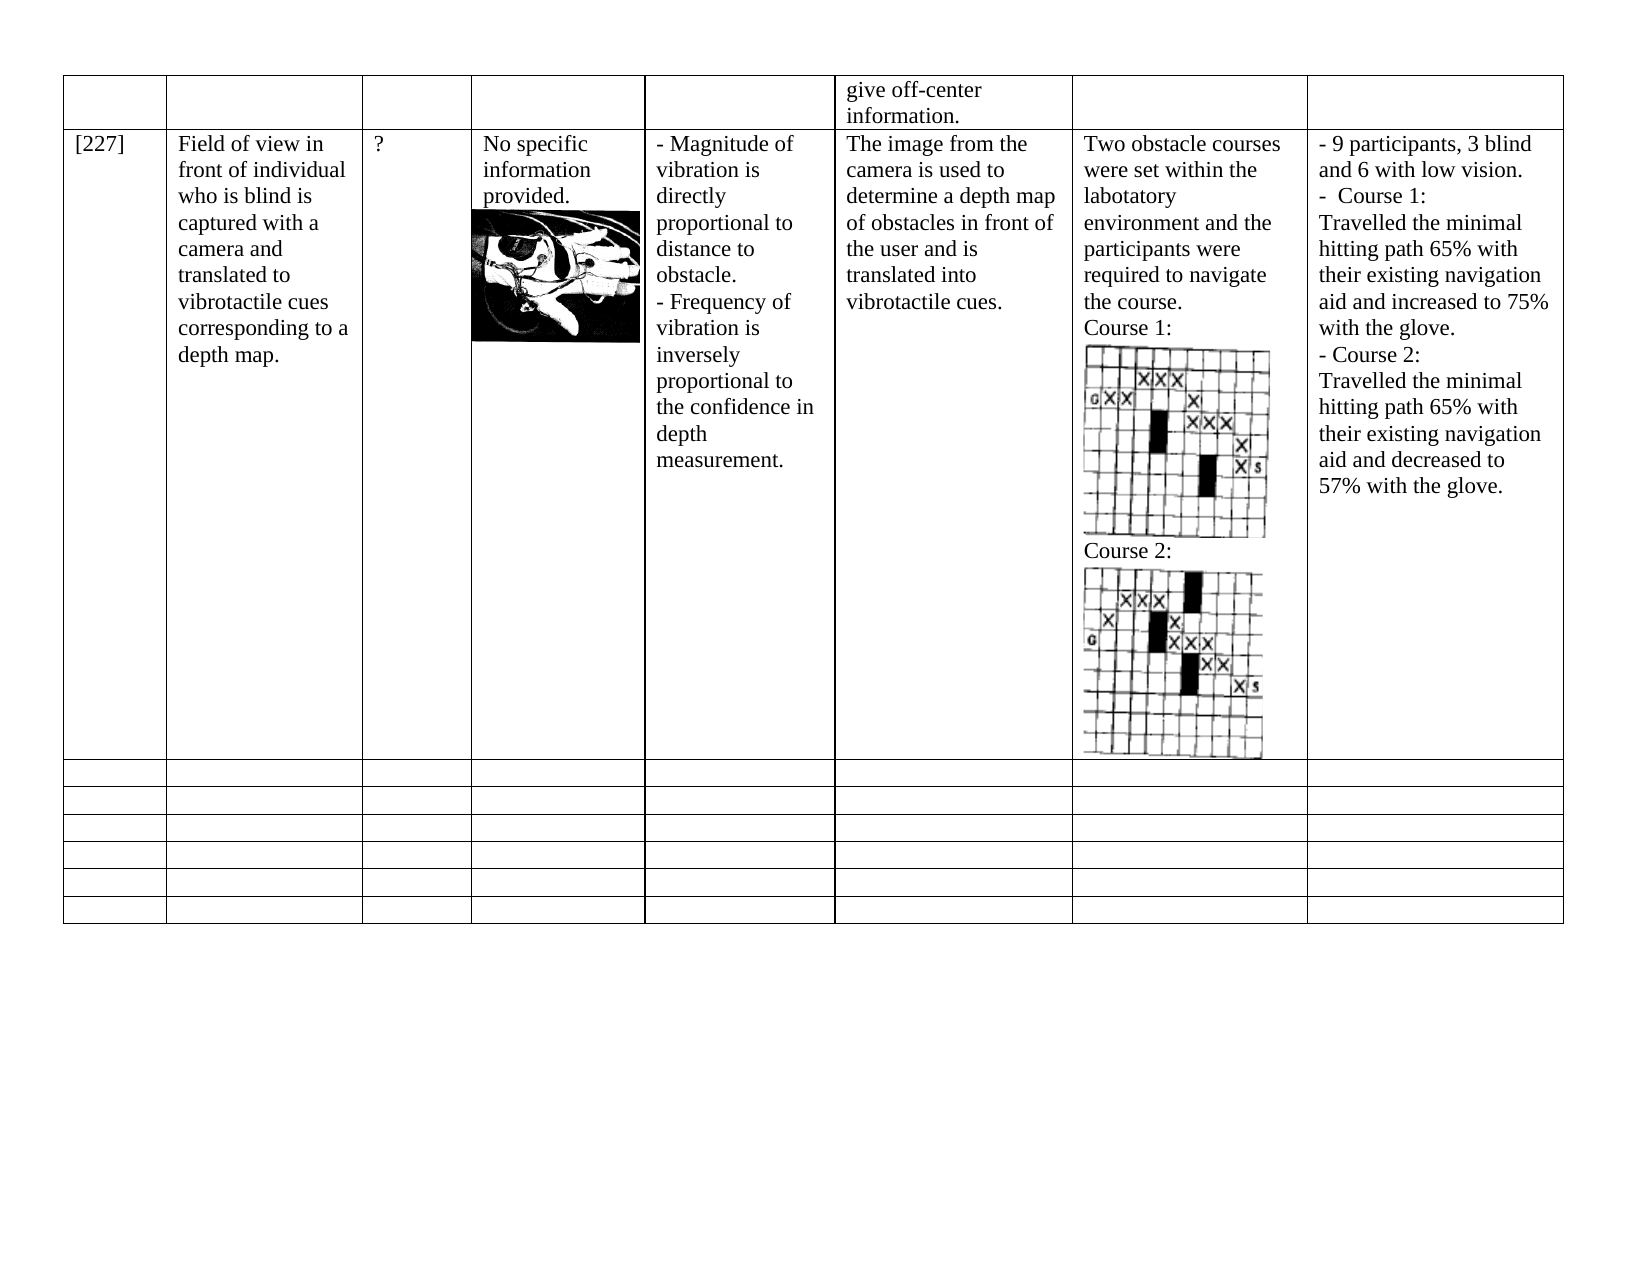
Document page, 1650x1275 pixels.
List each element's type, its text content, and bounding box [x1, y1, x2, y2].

table_cell [167, 760, 362, 786]
table_cell - 9 participants, 3 blind and 6 with low vision. - Course 1: Travelled the minimal hitting path 65% with their existing navigation aid and increased to 75% with the glove. - Course 2: Travelled the minimal hitting path 65% with their existing navigation aid and decreased to 57% with the glove. [1308, 130, 1563, 759]
table_cell [363, 760, 471, 786]
table_cell - Magnitude of vibration is directly proportional to distance to obstacle. - Frequency of vibration is inversely proportional to the confidence in depth measurement. [646, 130, 834, 759]
table_cell [646, 787, 834, 813]
table_cell [472, 842, 644, 868]
table_cell [64, 869, 166, 896]
table_cell ? [363, 130, 471, 759]
table_cell [472, 76, 644, 129]
table_cell [1308, 842, 1563, 868]
table_cell Two obstacle courses were set within the labotatory environment and the participants were required to navigate the course. Course 1: Course 2: [1073, 130, 1307, 759]
table_cell [1073, 760, 1307, 786]
table_cell [1073, 815, 1307, 841]
table_cell [363, 787, 471, 813]
table_cell [167, 869, 362, 896]
table_cell [64, 897, 166, 923]
table_cell [472, 815, 644, 841]
table_cell [836, 787, 1072, 813]
table_cell [167, 787, 362, 813]
table_cell [1073, 869, 1307, 896]
table_cell [1308, 787, 1563, 813]
table_cell [836, 842, 1072, 868]
table_cell [646, 815, 834, 841]
table_cell [167, 842, 362, 868]
table_cell [1073, 897, 1307, 923]
table_cell [472, 787, 644, 813]
table_cell [1308, 815, 1563, 841]
table_cell [64, 760, 166, 786]
table_cell [1073, 787, 1307, 813]
table_cell [64, 815, 166, 841]
table_cell [167, 815, 362, 841]
table_cell [1308, 897, 1563, 923]
table_cell No specific information provided. [472, 130, 644, 759]
table_cell [64, 842, 166, 868]
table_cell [1308, 76, 1563, 129]
table_cell [1308, 760, 1563, 786]
table_cell [64, 787, 166, 813]
table_cell [472, 760, 644, 786]
table_cell [167, 897, 362, 923]
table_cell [646, 76, 834, 129]
table_cell 4 [363, 76, 471, 129]
table_cell [1308, 869, 1563, 896]
table_cell [646, 842, 834, 868]
table_cell [836, 869, 1072, 896]
table_cell [472, 869, 644, 896]
table_cell [836, 760, 1072, 786]
table_cell [646, 760, 834, 786]
table_cell [646, 869, 834, 896]
table_cell [363, 815, 471, 841]
table_cell The image from the camera is used to determine a depth map of obstacles in front of the user and is translated into vibrotactile cues. [836, 130, 1072, 759]
table_cell [1073, 842, 1307, 868]
table_cell [836, 815, 1072, 841]
table_cell [64, 130, 166, 759]
table_cell Field of view in front of individual who is blind is captured with a camera and translated to vibrotactile cues corresponding to a depth map. [167, 130, 362, 759]
table_cell [646, 897, 834, 923]
table_cell [836, 897, 1072, 923]
table_cell [472, 897, 644, 923]
table_cell [363, 842, 471, 868]
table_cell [1073, 76, 1307, 129]
table_cell [363, 897, 471, 923]
table_cell [363, 869, 471, 896]
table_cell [167, 76, 362, 129]
table_cell [64, 76, 166, 129]
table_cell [836, 76, 1072, 129]
